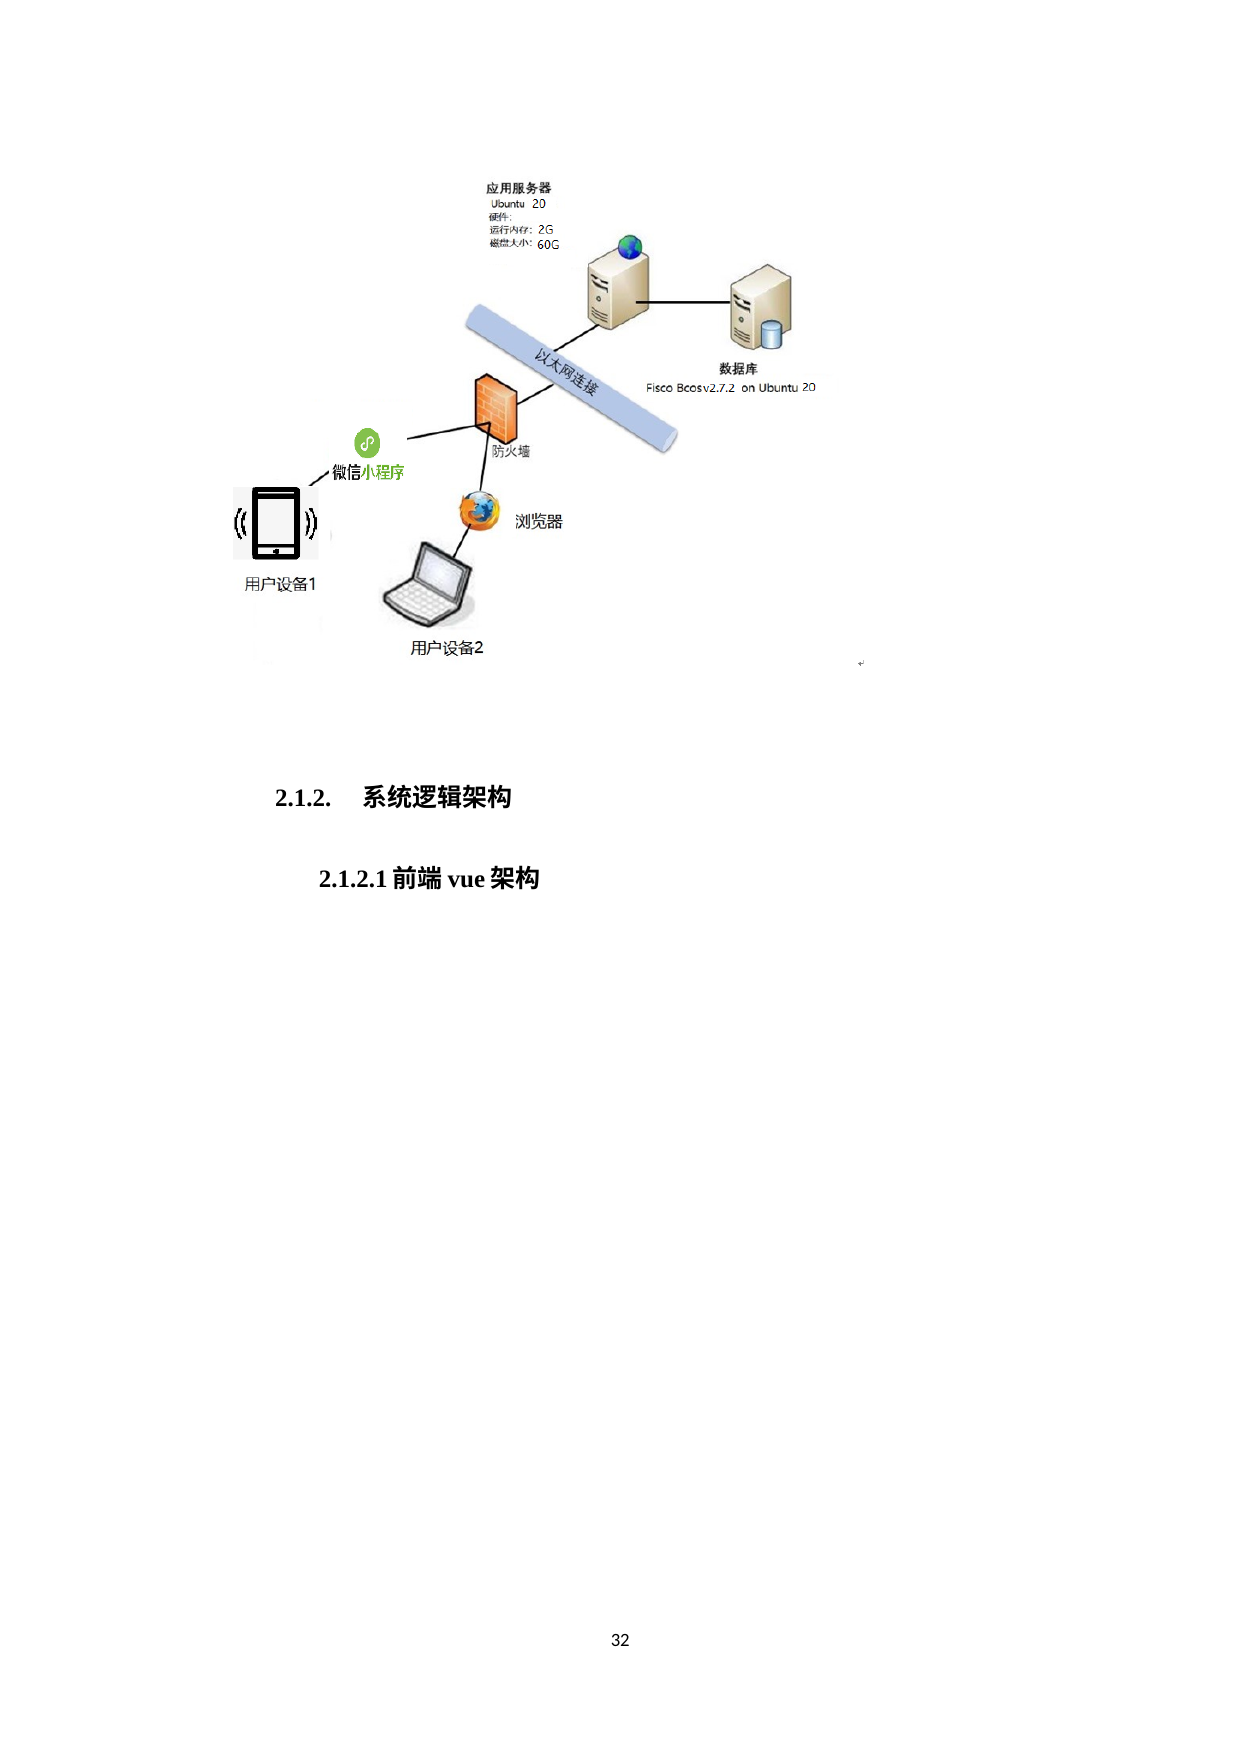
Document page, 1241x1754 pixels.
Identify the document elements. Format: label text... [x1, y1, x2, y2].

text 2.1.2.1前端vue架构 [319, 844, 1053, 909]
list 系统逻辑架构 [275, 763, 1053, 828]
picture [187, 162, 1067, 729]
